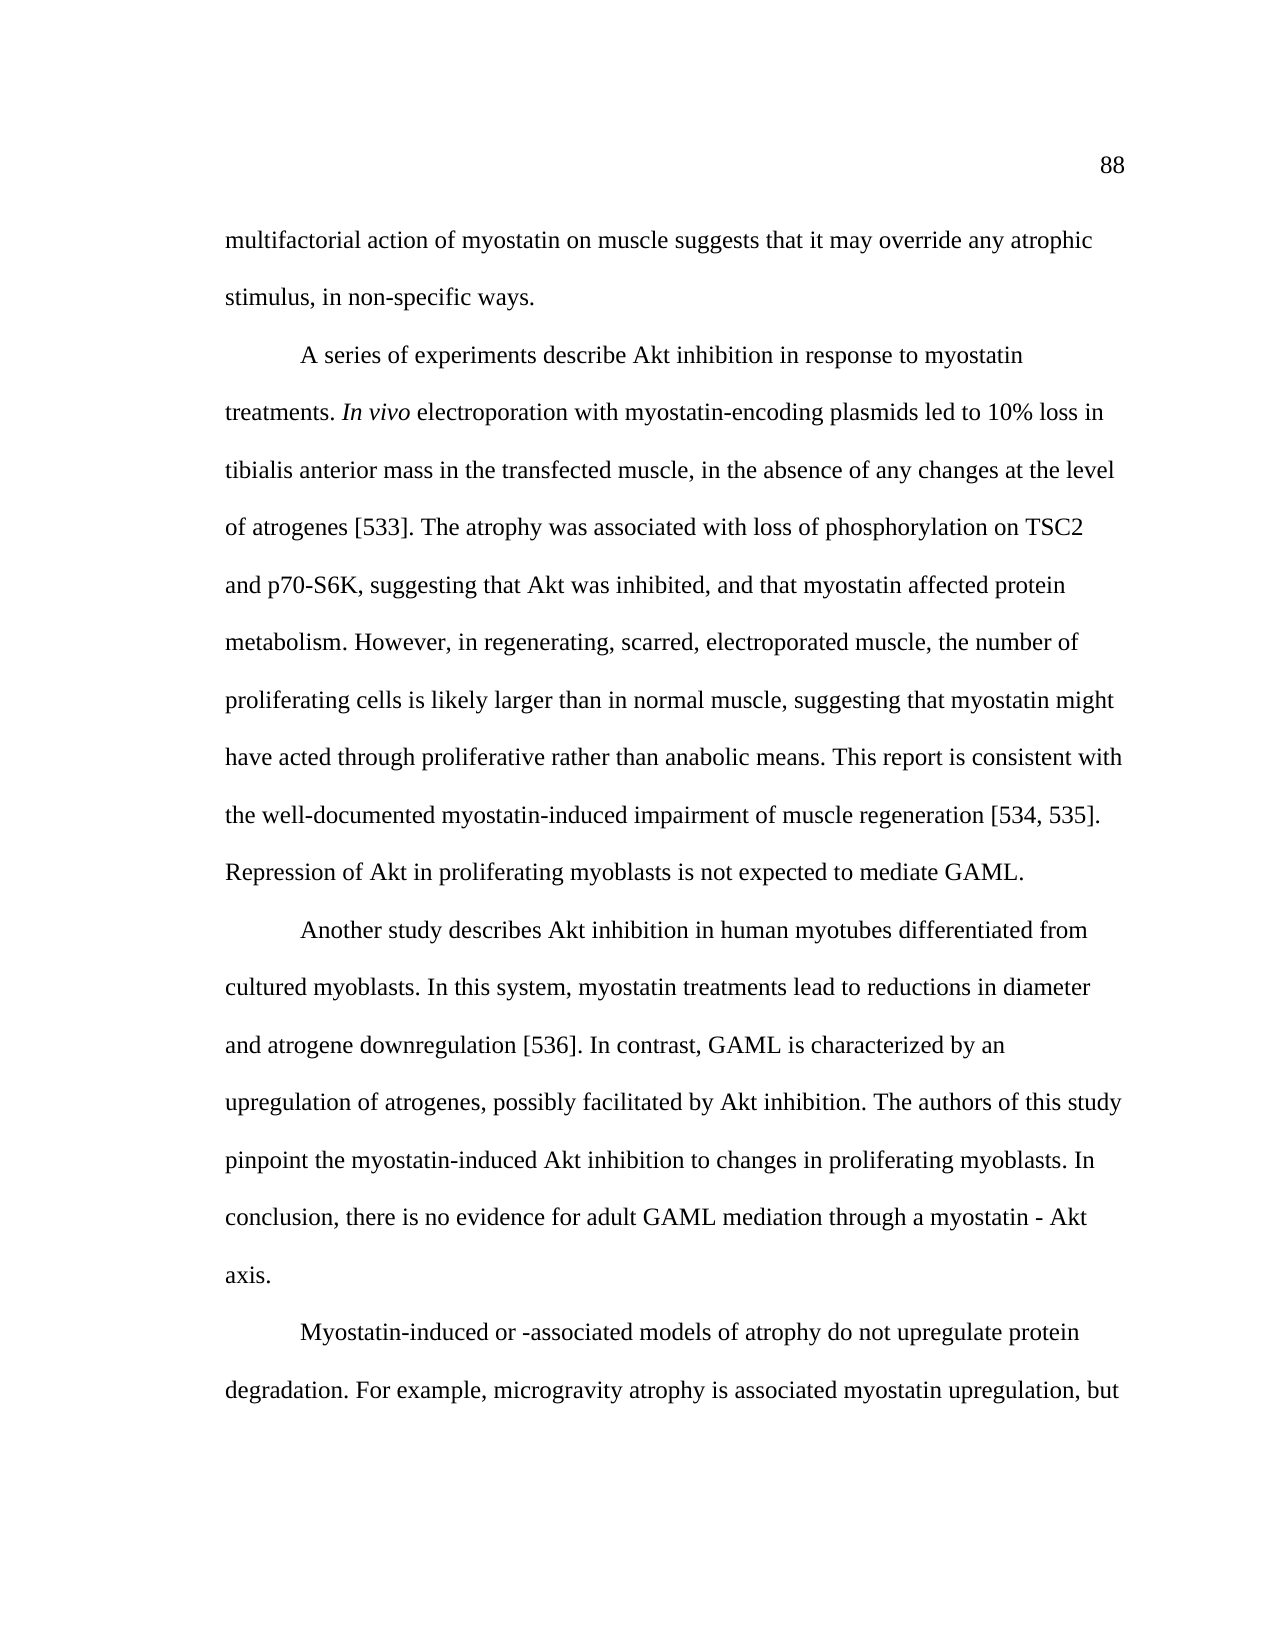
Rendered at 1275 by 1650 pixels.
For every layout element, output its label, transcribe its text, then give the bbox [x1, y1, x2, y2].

text Another study describes Akt inhibition in human myotubes differentiated from cultured myoblasts. In this system, myostatin treatments lead to reductions in diameter and atrogene downregulation [536]. In contrast, GAML is characterized by an upregulation of atrogenes, possibly facilitated by Akt inhibition. The authors of this study pinpoint the myostatin-induced Akt inhibition to changes in proliferating myoblasts. In conclusion, there is no evidence for adult GAML mediation through a myostatin - Akt axis. [225, 915, 1125, 1289]
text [225, 1317, 1125, 1404]
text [225, 225, 1125, 311]
text A series of experiments describe Akt inhibition in response to myostatin treatments. In vivo electroporation with myostatin-encoding plasmids led to 10% loss in tibialis anterior mass in the transfected muscle, in the absence of any changes at the level of atrogenes [533]. The atrophy was associated with loss of phosphorylation on TSC2 and p70-S6K, suggesting that Akt was inhibited, and that myostatin affected protein metabolism. However, in regenerating, scarred, electroporated muscle, the number of proliferating cells is likely larger than in normal muscle, suggesting that myostatin might have acted through proliferative rather than anabolic means. This report is consistent with the well-documented myostatin-induced impairment of muscle regeneration [534, 535]. Repression of Akt in proliferating myoblasts is not expected to mediate GAML. [225, 340, 1125, 886]
